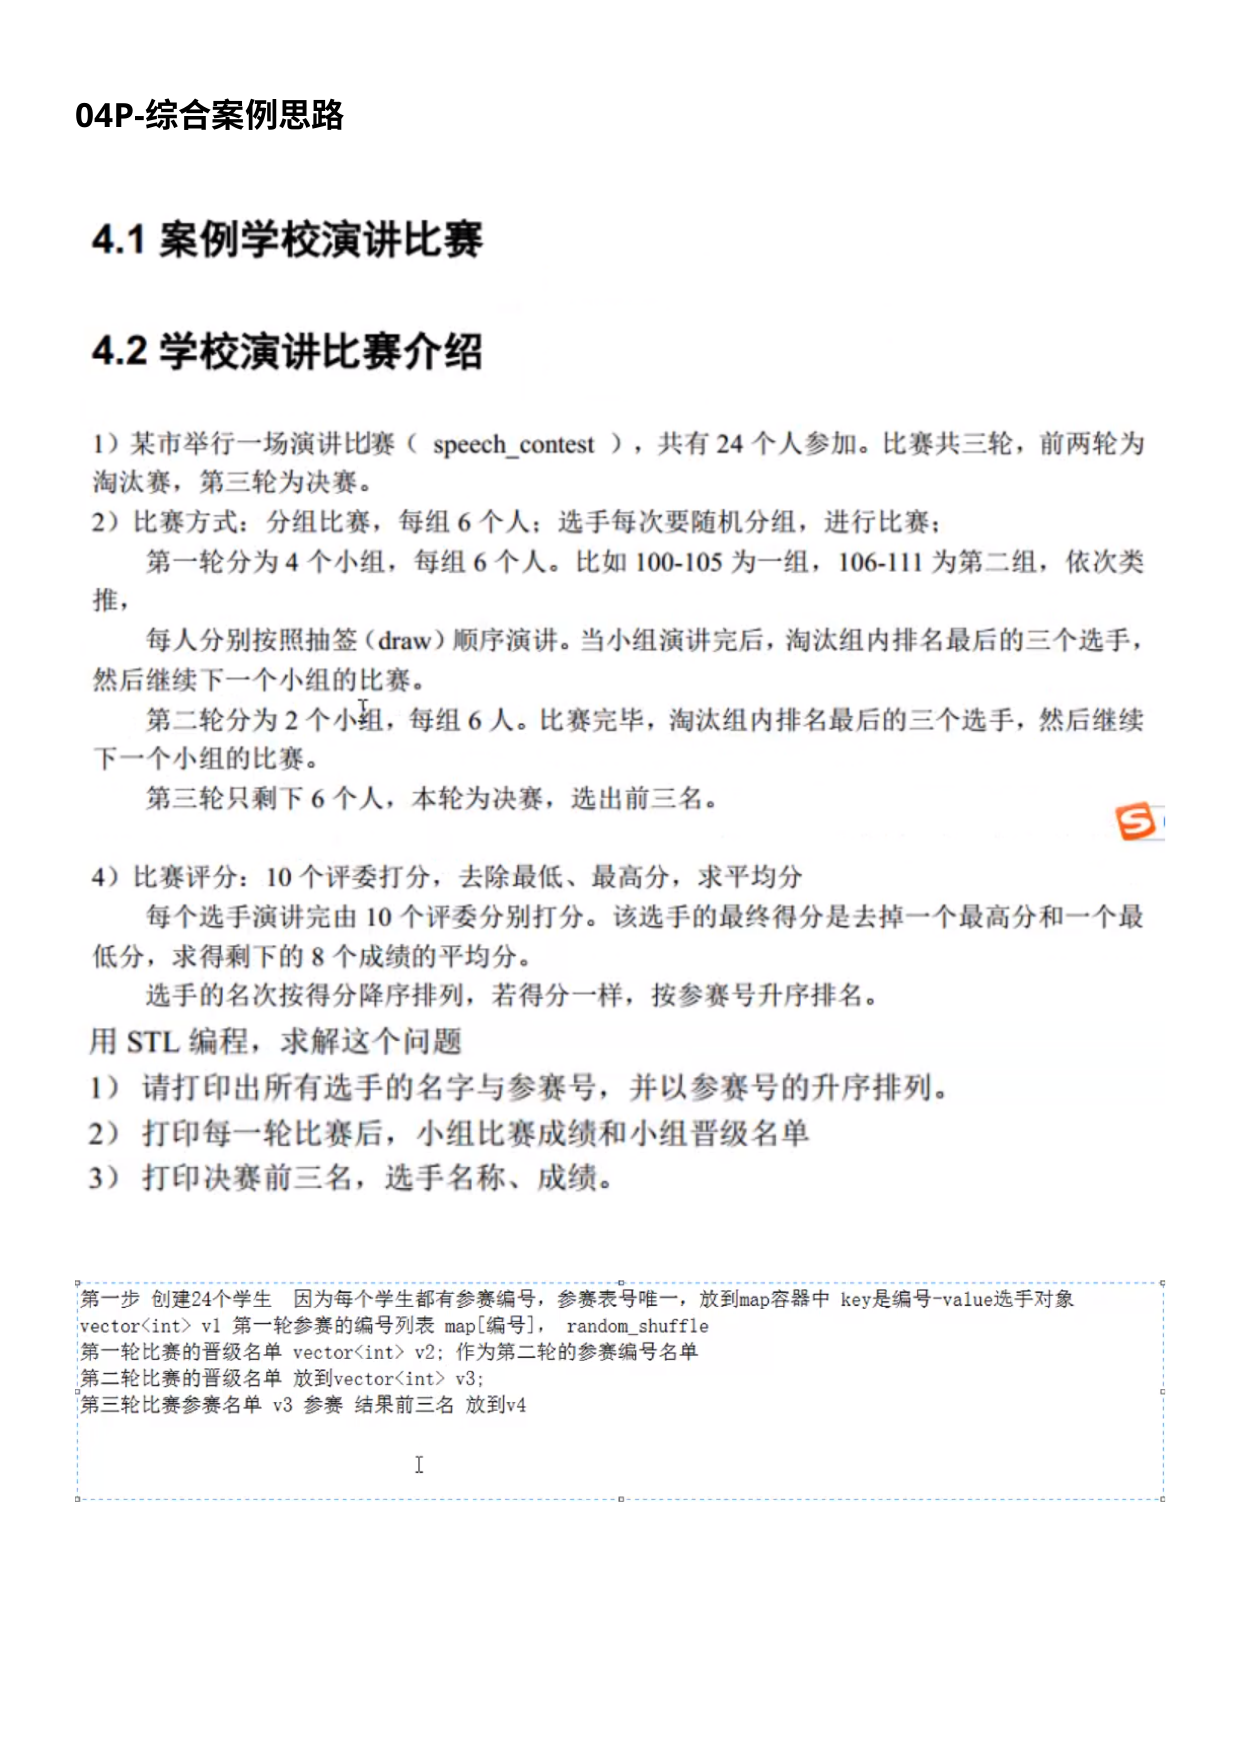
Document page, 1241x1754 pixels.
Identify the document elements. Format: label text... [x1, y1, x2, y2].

picture [75, 1280, 1166, 1502]
subtitle 04P-综合案例思路 [75, 81, 1165, 146]
picture [75, 208, 1166, 1195]
